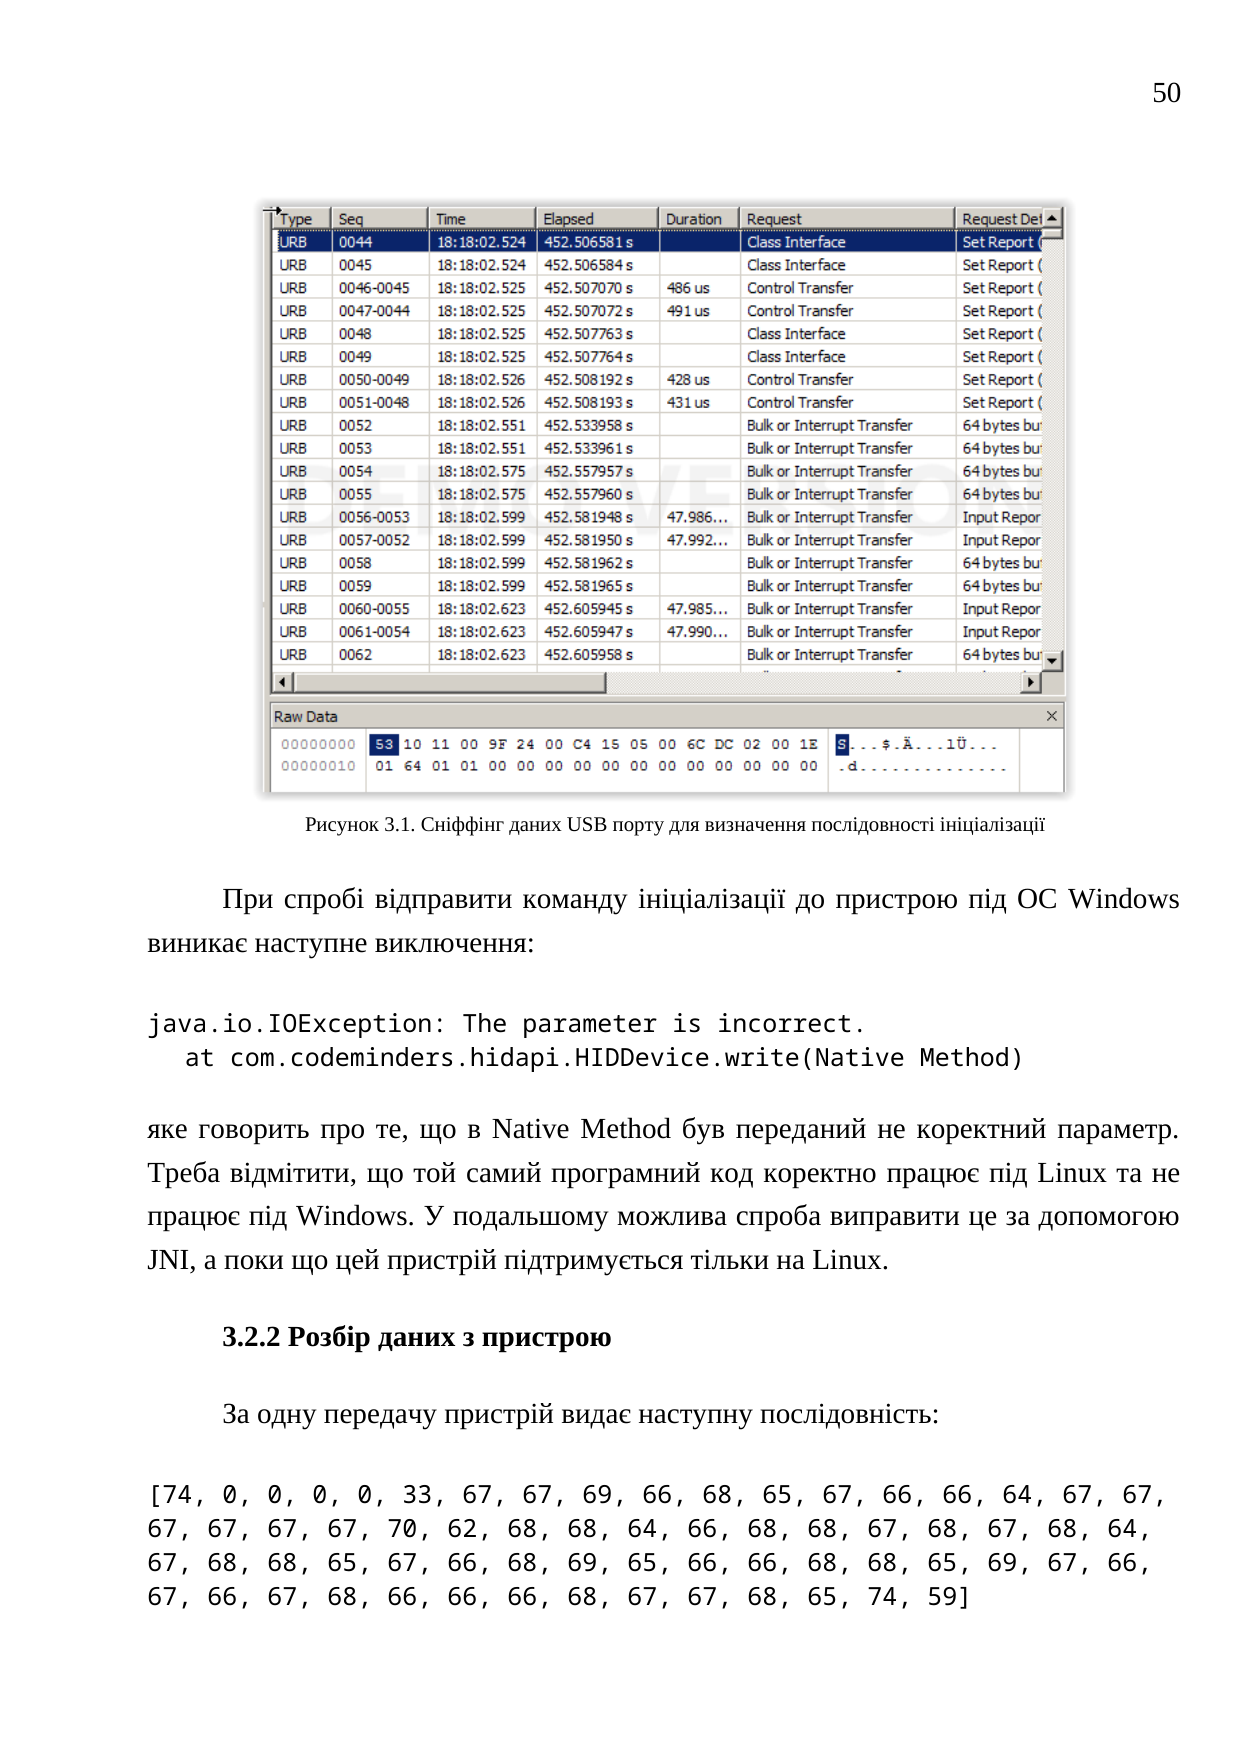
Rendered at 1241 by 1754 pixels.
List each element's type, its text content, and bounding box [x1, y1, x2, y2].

text at com.codeminders.hidapi.HIDDevice.write(Native Method) [147, 1040, 1181, 1074]
text java.io.IOException: The parameter is incorrect. [147, 1006, 1181, 1040]
text яке говорить про те, що в Native Method був переданий не коректний параметр. Треба відмітити, що той самий програмний код коректно працює під Linux та не працює під Windows. У подальшому можлива спроба виправити це за допомогою JNI, а поки що цей пристрій підтримується тільки на Linux. [147, 1111, 1181, 1276]
picture [251, 195, 1077, 803]
text Розбір даних з пристрою [222, 1319, 1181, 1352]
text [74, 0, 0, 0, 0, 33, 67, 67, 69, 66, 68, 65, 67, 66, 66, 64, 67, 67, 67, 67, 67, 67, 70, 62, 68, 68, 64, 66, 68, 68, 67, 68, 67, 68, 64, 67, 68, 68, 65, 67, 66, 68, 69, 65, 66, 66, 68, 68, 65, 69, 67, 66, 67, 66, 67, 68, 66, 66, 66, 68, 67, 67, 68, 65, 74, 59] [147, 1477, 1181, 1613]
text Сніффінг даних USB порту для визначення послідовності ініціалізації [88, 812, 1181, 836]
text При спробі відправити команду ініціалізації до пристрою під ОС Windows виникає наступне виключення: [147, 881, 1181, 958]
text За одну передачу пристрій видає наступну послідовність: [147, 1396, 1181, 1429]
